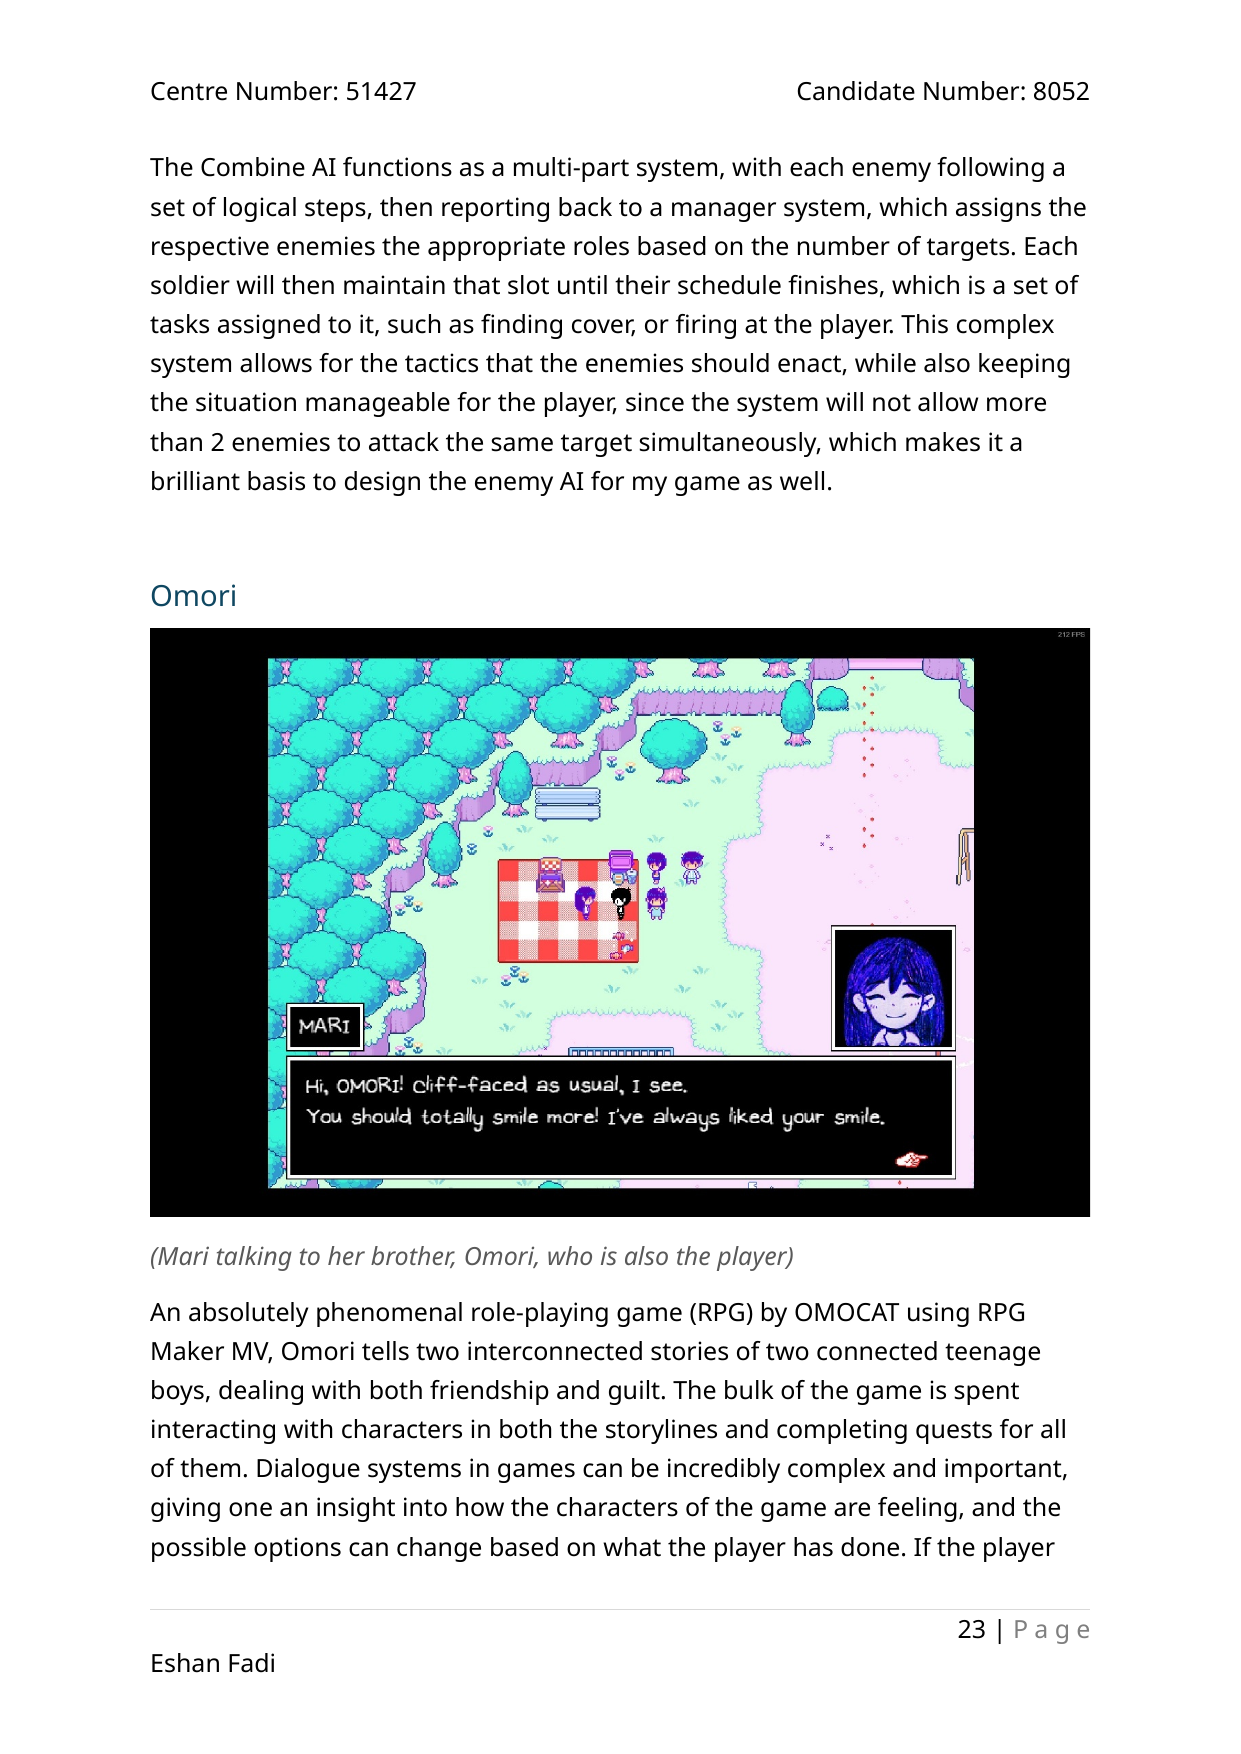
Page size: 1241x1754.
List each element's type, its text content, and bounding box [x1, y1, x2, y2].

text The Combine AI functions as a multi-part system, with each enemy following a set of logical steps, then reporting back to a manager system, which assigns the respective enemies the appropriate roles based on the number of targets. Each soldier will then maintain that slot until their schedule finishes, which is a set of tasks assigned to it, such as finding cover, or firing at the player. This complex system allows for the tactics that the enemies should enact, while also keeping the situation manageable for the player, since the system will not allow more than 2 enemies to attack the same target simultaneously, which makes it a brilliant basis to design the enemy AI for my game as well. [150, 150, 1090, 497]
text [150, 1294, 1090, 1563]
subtitle Omori [150, 575, 1090, 615]
text (Mari talking to her brother, Omori, who is also the player) [150, 1238, 1090, 1272]
picture [150, 628, 1091, 1217]
